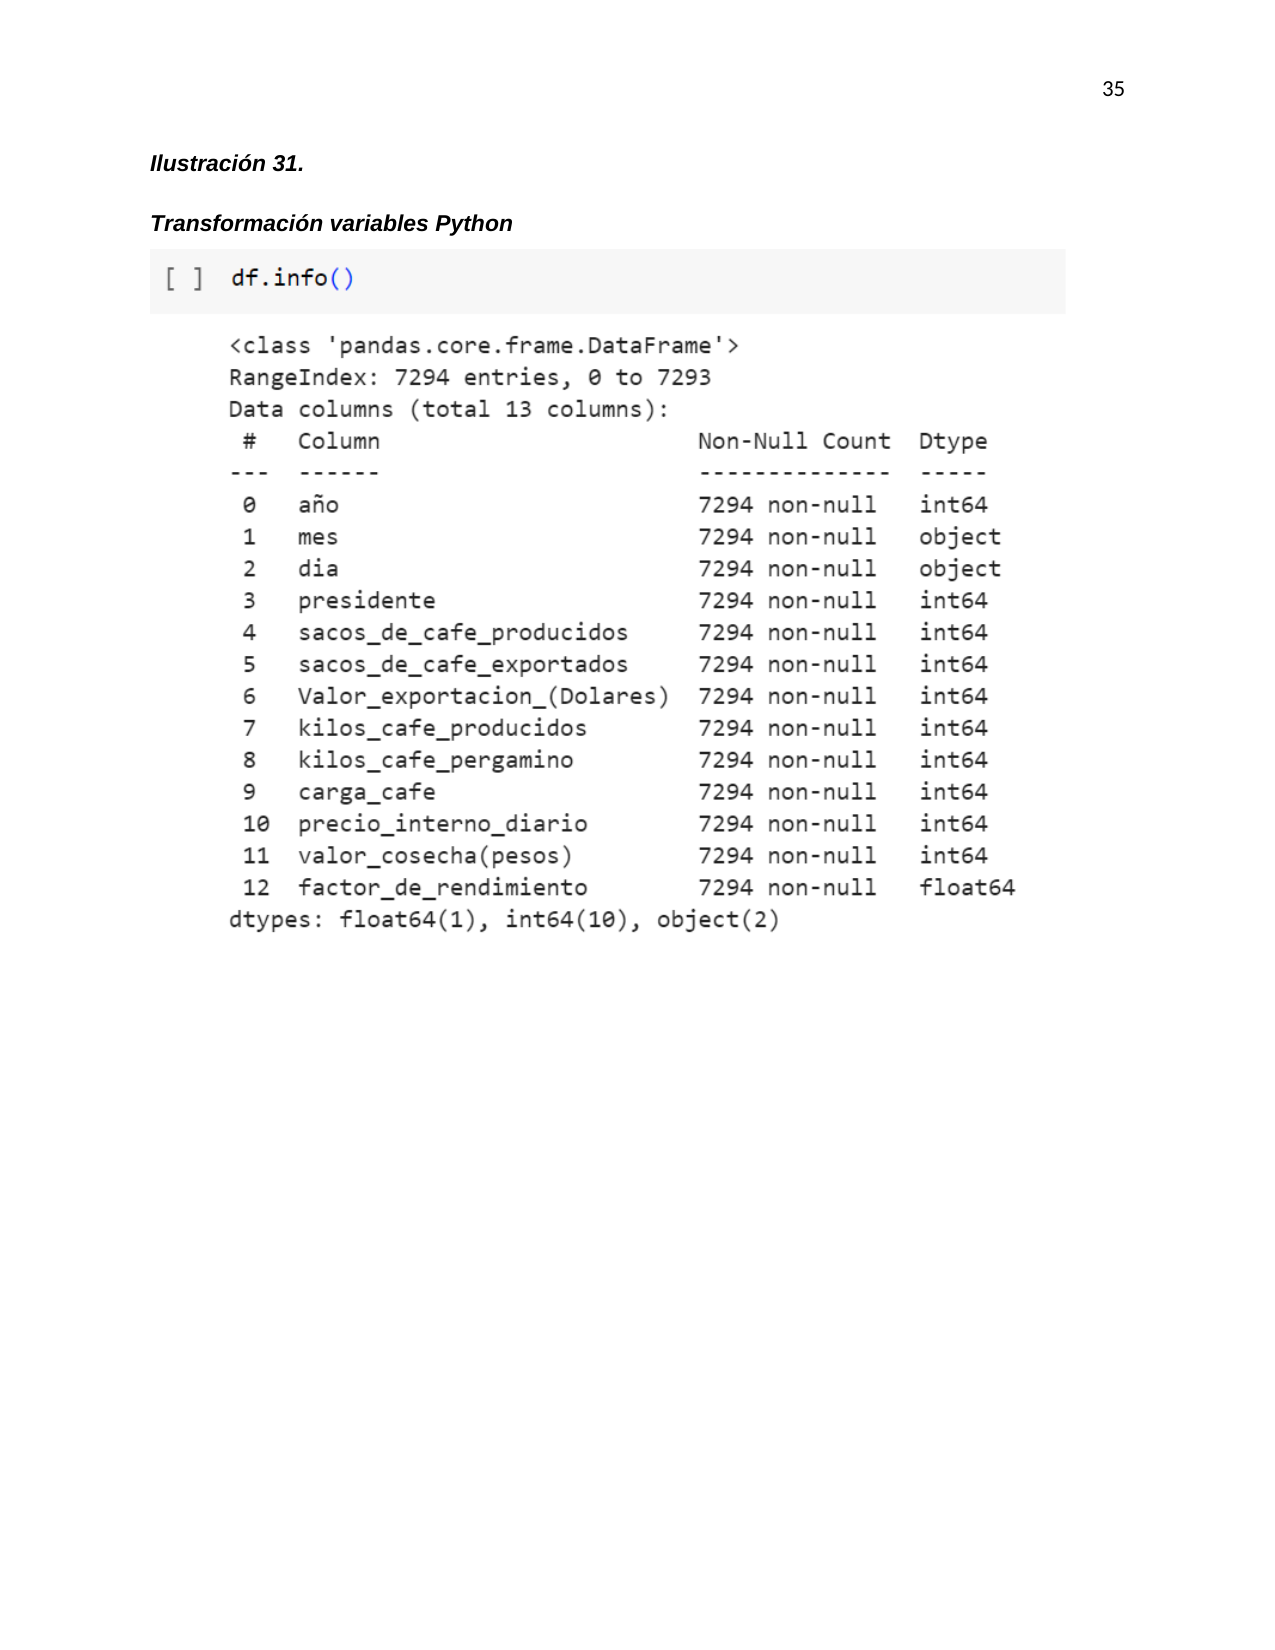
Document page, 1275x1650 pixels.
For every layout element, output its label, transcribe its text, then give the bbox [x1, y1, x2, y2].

text Ilustración 31. [150, 150, 1125, 176]
text Transformación variables Python [150, 210, 1125, 237]
picture [150, 249, 1066, 942]
